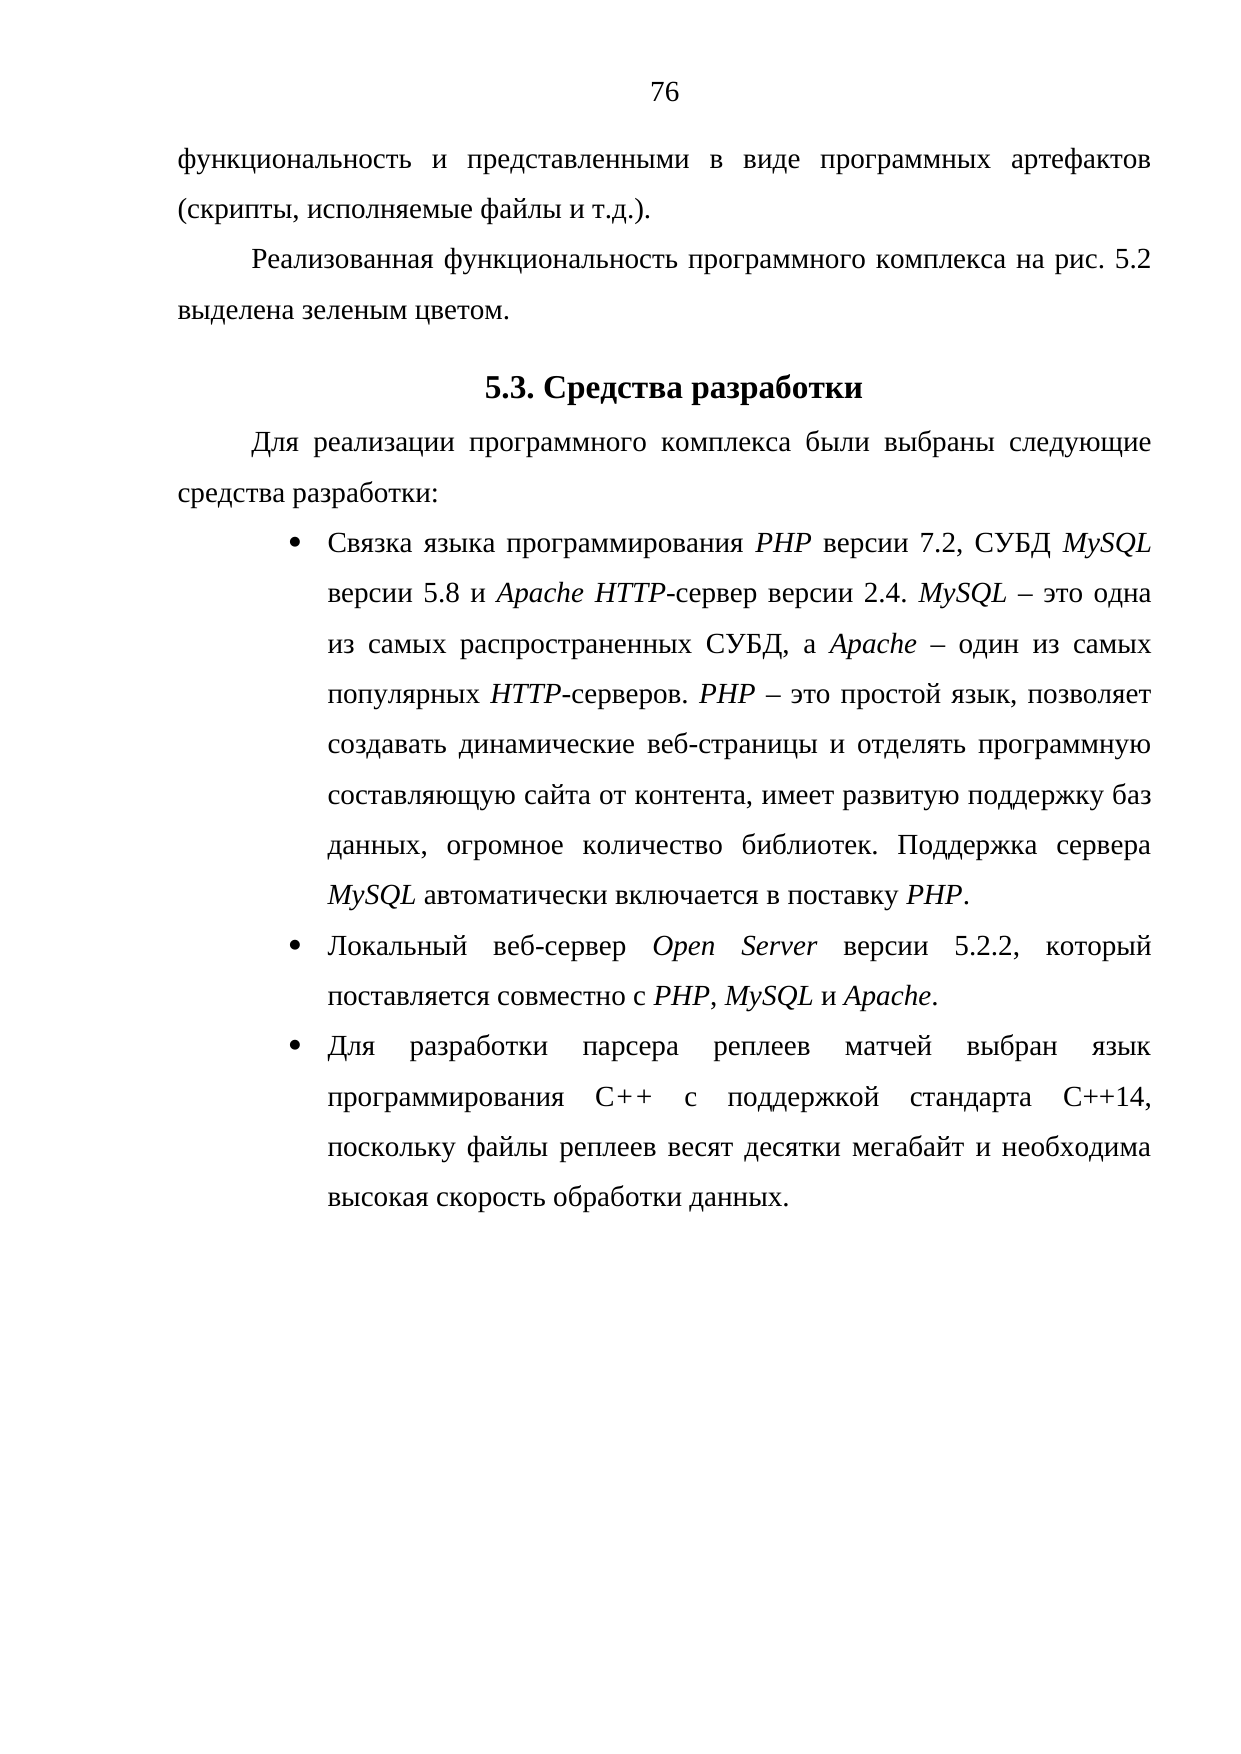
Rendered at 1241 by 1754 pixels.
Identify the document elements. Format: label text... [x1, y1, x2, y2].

list 5.3. Средства разработки [196, 367, 1152, 405]
list Локальный веб-сервер Open Server версии 5.2.2, который поставляется совместно с PHP, MySQL и Apache. [290, 928, 1152, 1012]
text Реализованная функциональность программного комплекса на рис. 5.2 выделена зеленым цветом. [177, 241, 1152, 325]
list Связка языка программирования PHP версии 7.2, СУБД MySQL версии 5.8 и Apache HTTP-сервер версии 2.4. MySQL – это одна из самых распространенных СУБД, а Apache – один из самых популярных HTTP-серверов. PHP – это простой язык, позволяет создавать динамические веб-страницы и отделять программную составляющую сайта от контента, имеет развитую поддержку баз данных, огромное количество библиотек. Поддержка сервера MySQL автоматически включается в поставку PHP. [290, 525, 1152, 911]
list Для разработки парсера реплеев матчей выбран язык программирования C++ с поддержкой стандарта C++14, поскольку файлы реплеев весят десятки мегабайт и необходима высокая скорость обработки данных. тест [290, 1028, 1152, 1213]
text Для реализации программного комплекса были выбраны следующие средства разработки: [177, 424, 1152, 508]
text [177, 141, 1152, 225]
